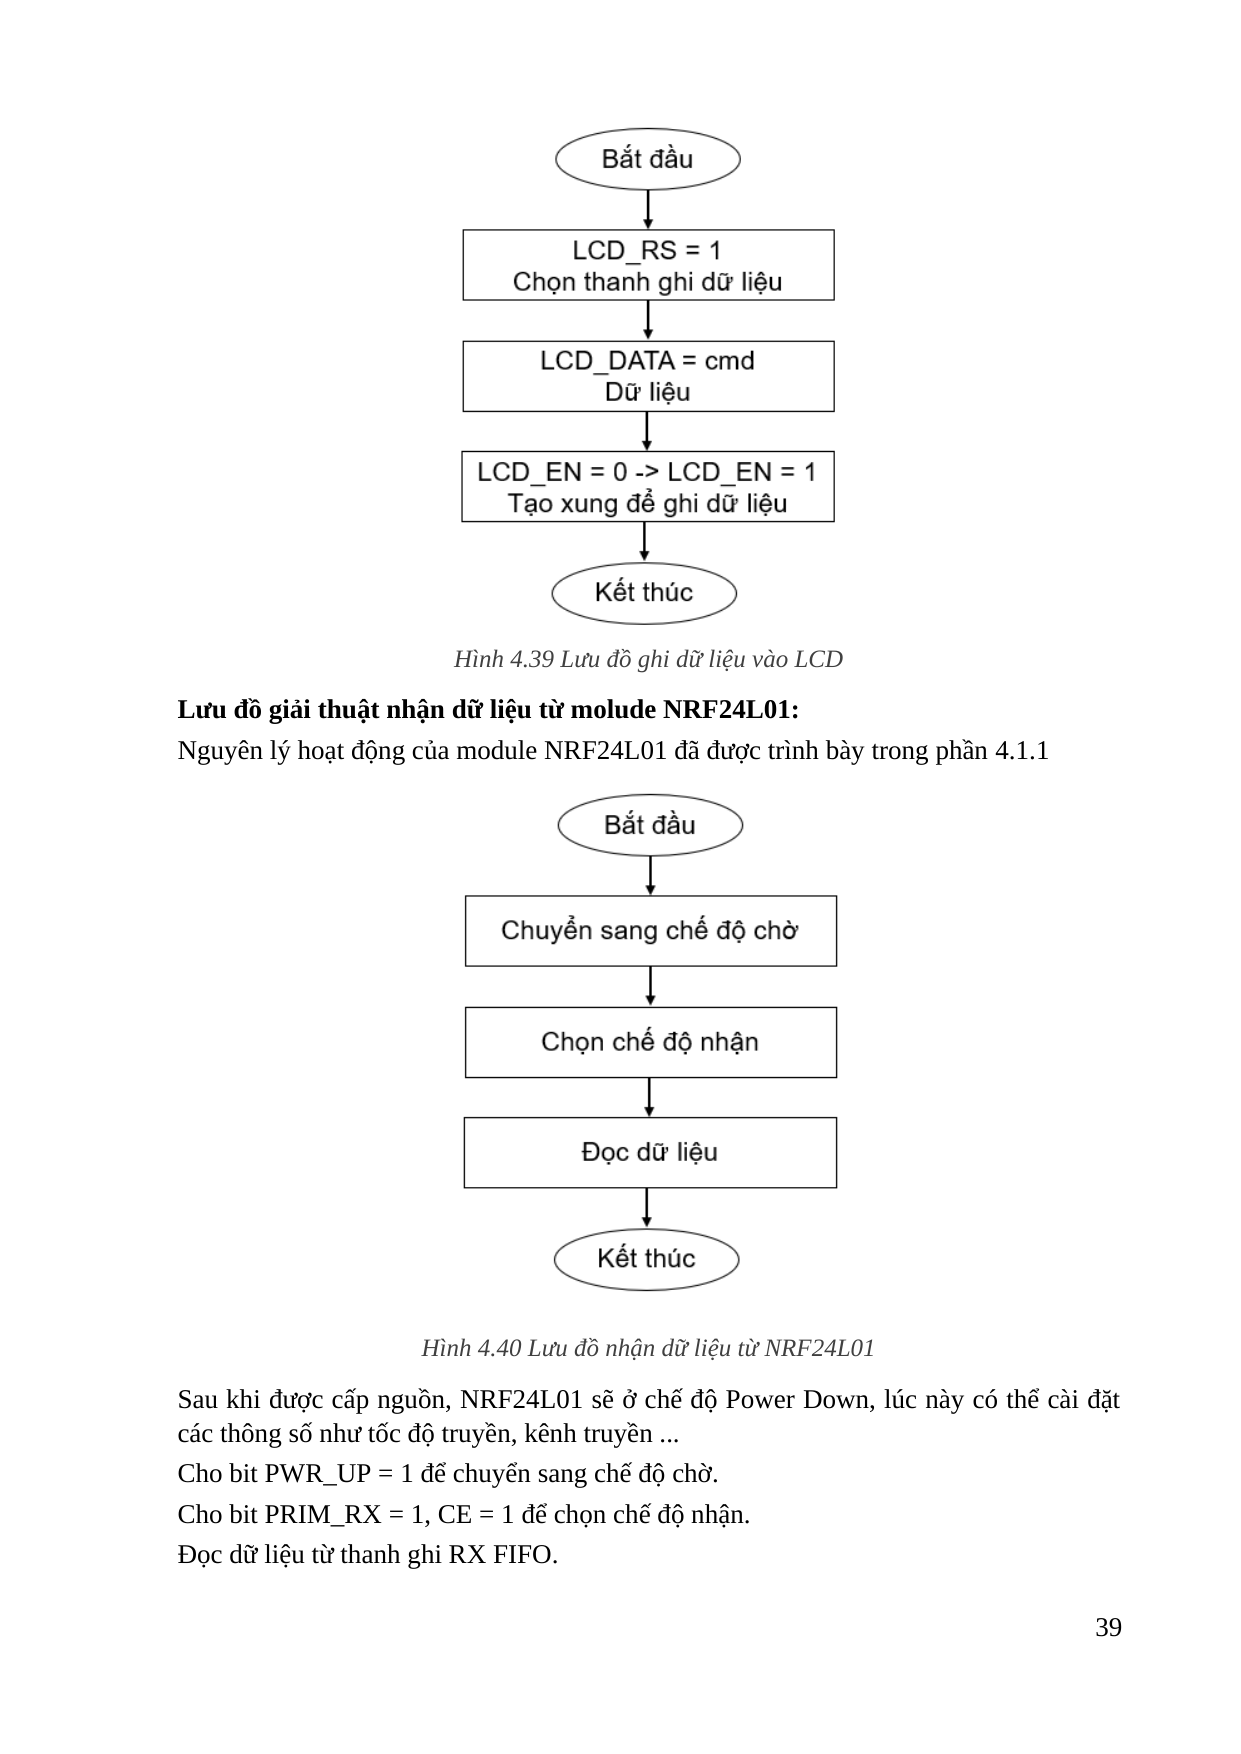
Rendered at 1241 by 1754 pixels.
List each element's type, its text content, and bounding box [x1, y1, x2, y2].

text Sau khi được cấp nguồn, NRF24L01 sẽ ở chế độ Power Down, lúc này có thể cài đặt các thông số như tốc độ truyền, kênh truyền ... [177, 1383, 1122, 1448]
text Lưu đồ giải thuật nhận dữ liệu từ molude NRF24L01: [177, 693, 1122, 724]
text Nguyên lý hoạt động của module NRF24L01 đã được trình bày trong phần 4.1.1 [177, 734, 1122, 765]
text Cho bit PRIM_RX = 1, CE = 1 để chọn chế độ nhận. [177, 1498, 1122, 1529]
text Đọc dữ liệu từ thanh ghi RX FIFO. [177, 1538, 1122, 1569]
text Cho bit PWR_UP = 1 để chuyển sang chế độ chờ. [177, 1458, 1122, 1489]
picture [449, 118, 850, 635]
picture [415, 774, 884, 1325]
